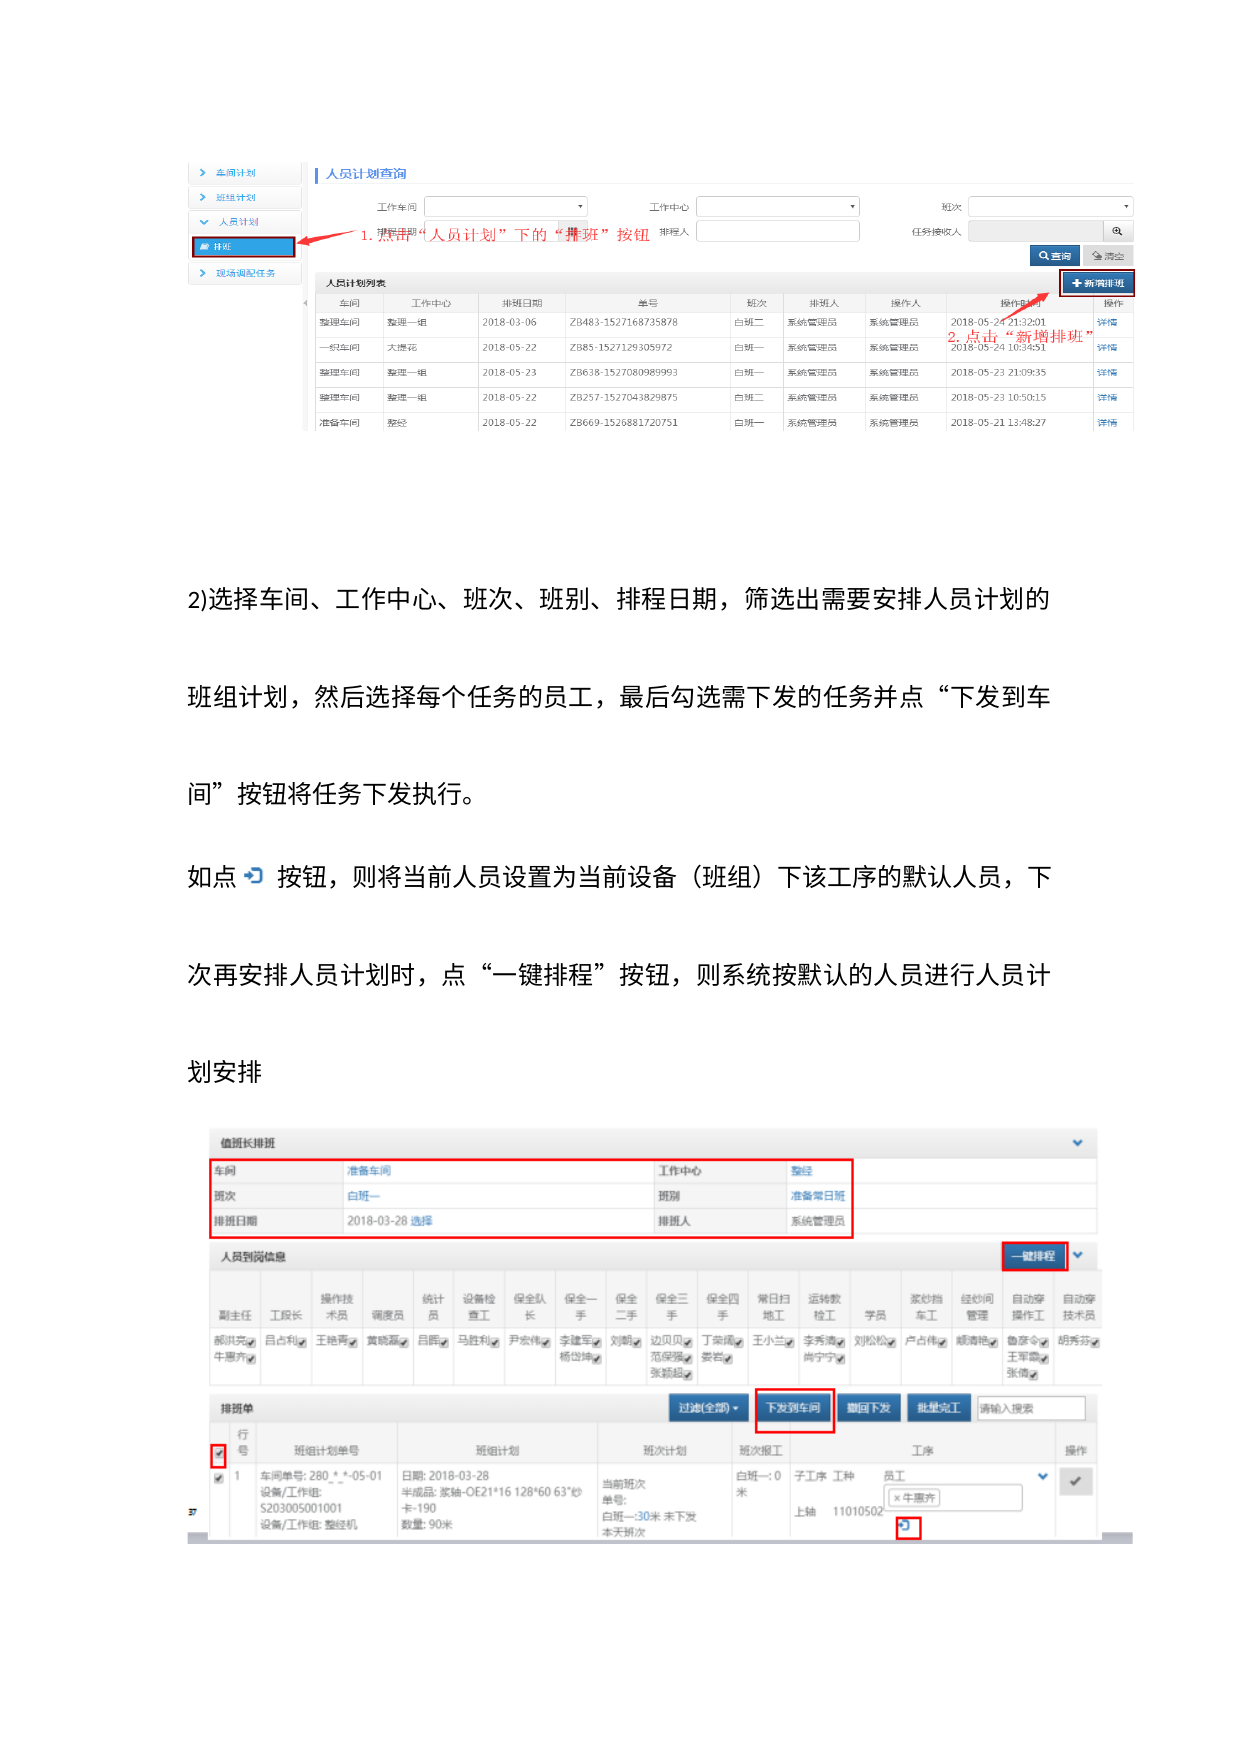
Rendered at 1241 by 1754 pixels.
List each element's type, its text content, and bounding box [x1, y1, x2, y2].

picture [243, 865, 266, 887]
text 如点 按钮，则将当前人员设置为当前设备（班组）下该工序的默认人员，下次再安排人员计划时，点“一键排程”按钮，则系统按默认的人员进行人员计划安排 [187, 843, 1053, 1103]
text 2)选择车间、工作中心、班次、班别、排程日期，筛选出需要安排人员计划的班组计划，然后选择每个任务的员工，最后勾选需下发的任务并点“下发到车间”按钮将任务下发执行。 [187, 565, 1053, 825]
picture [187, 1121, 1133, 1544]
picture [187, 162, 1135, 431]
